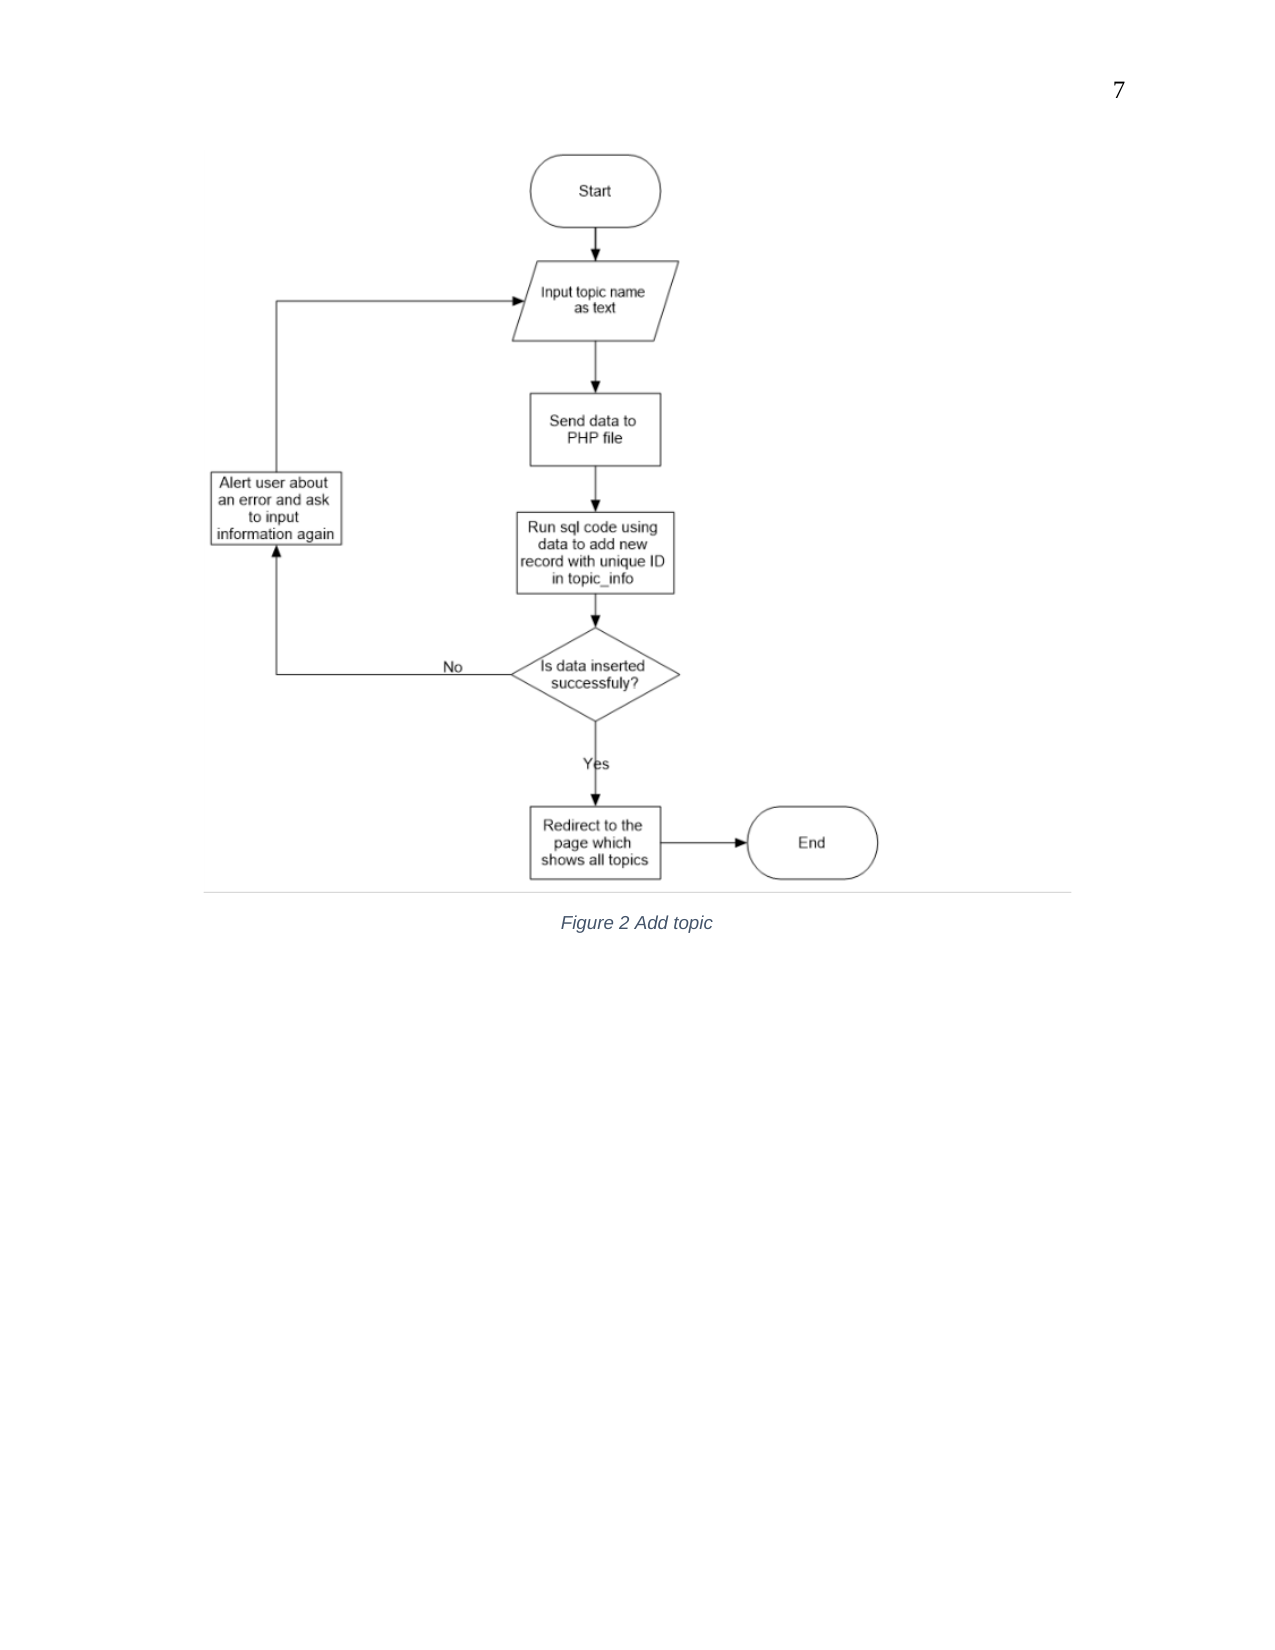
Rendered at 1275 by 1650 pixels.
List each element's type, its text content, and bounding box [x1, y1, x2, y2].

picture [203, 150, 1072, 893]
text Figure 2 Add topic [150, 911, 1125, 933]
